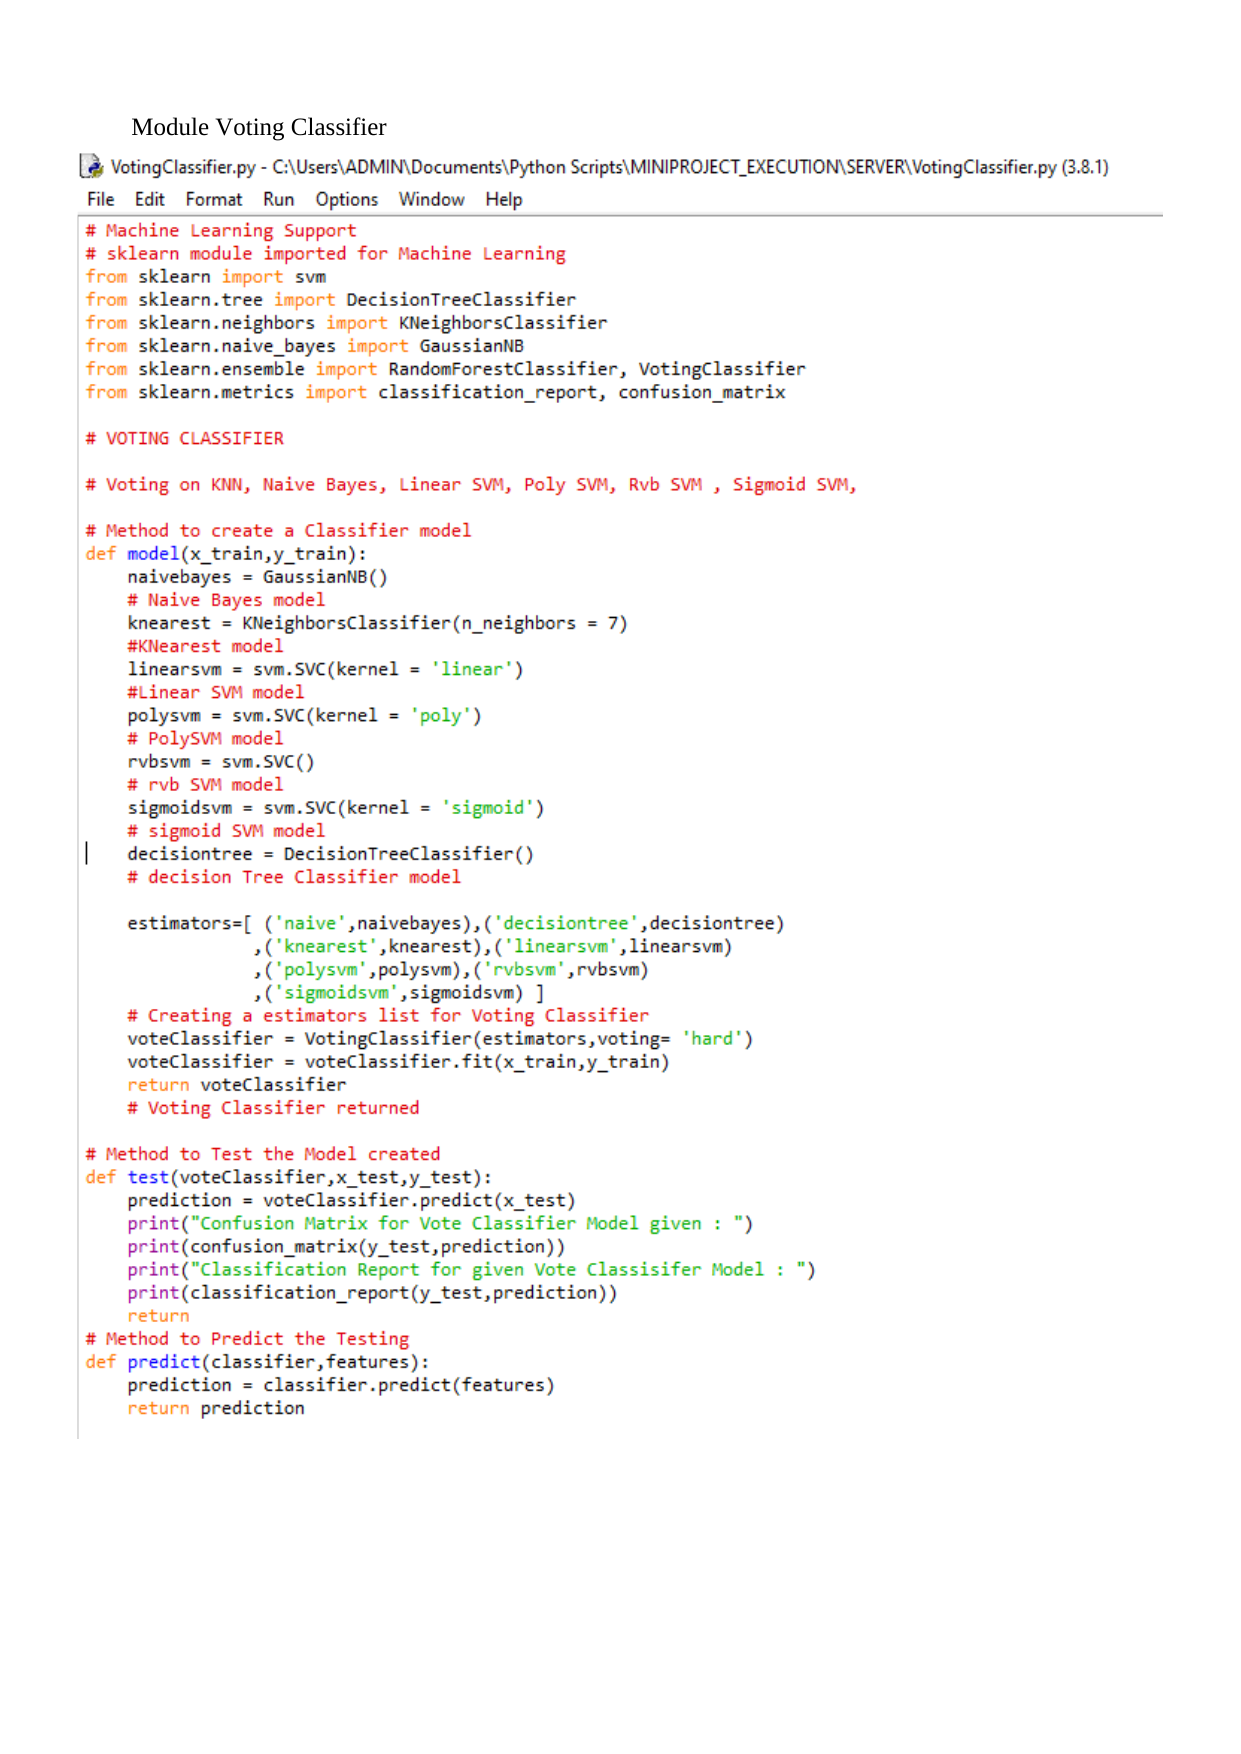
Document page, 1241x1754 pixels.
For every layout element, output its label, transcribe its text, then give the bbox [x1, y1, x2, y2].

text Module Voting Classifier [131, 112, 1081, 141]
picture [77, 149, 1163, 1439]
